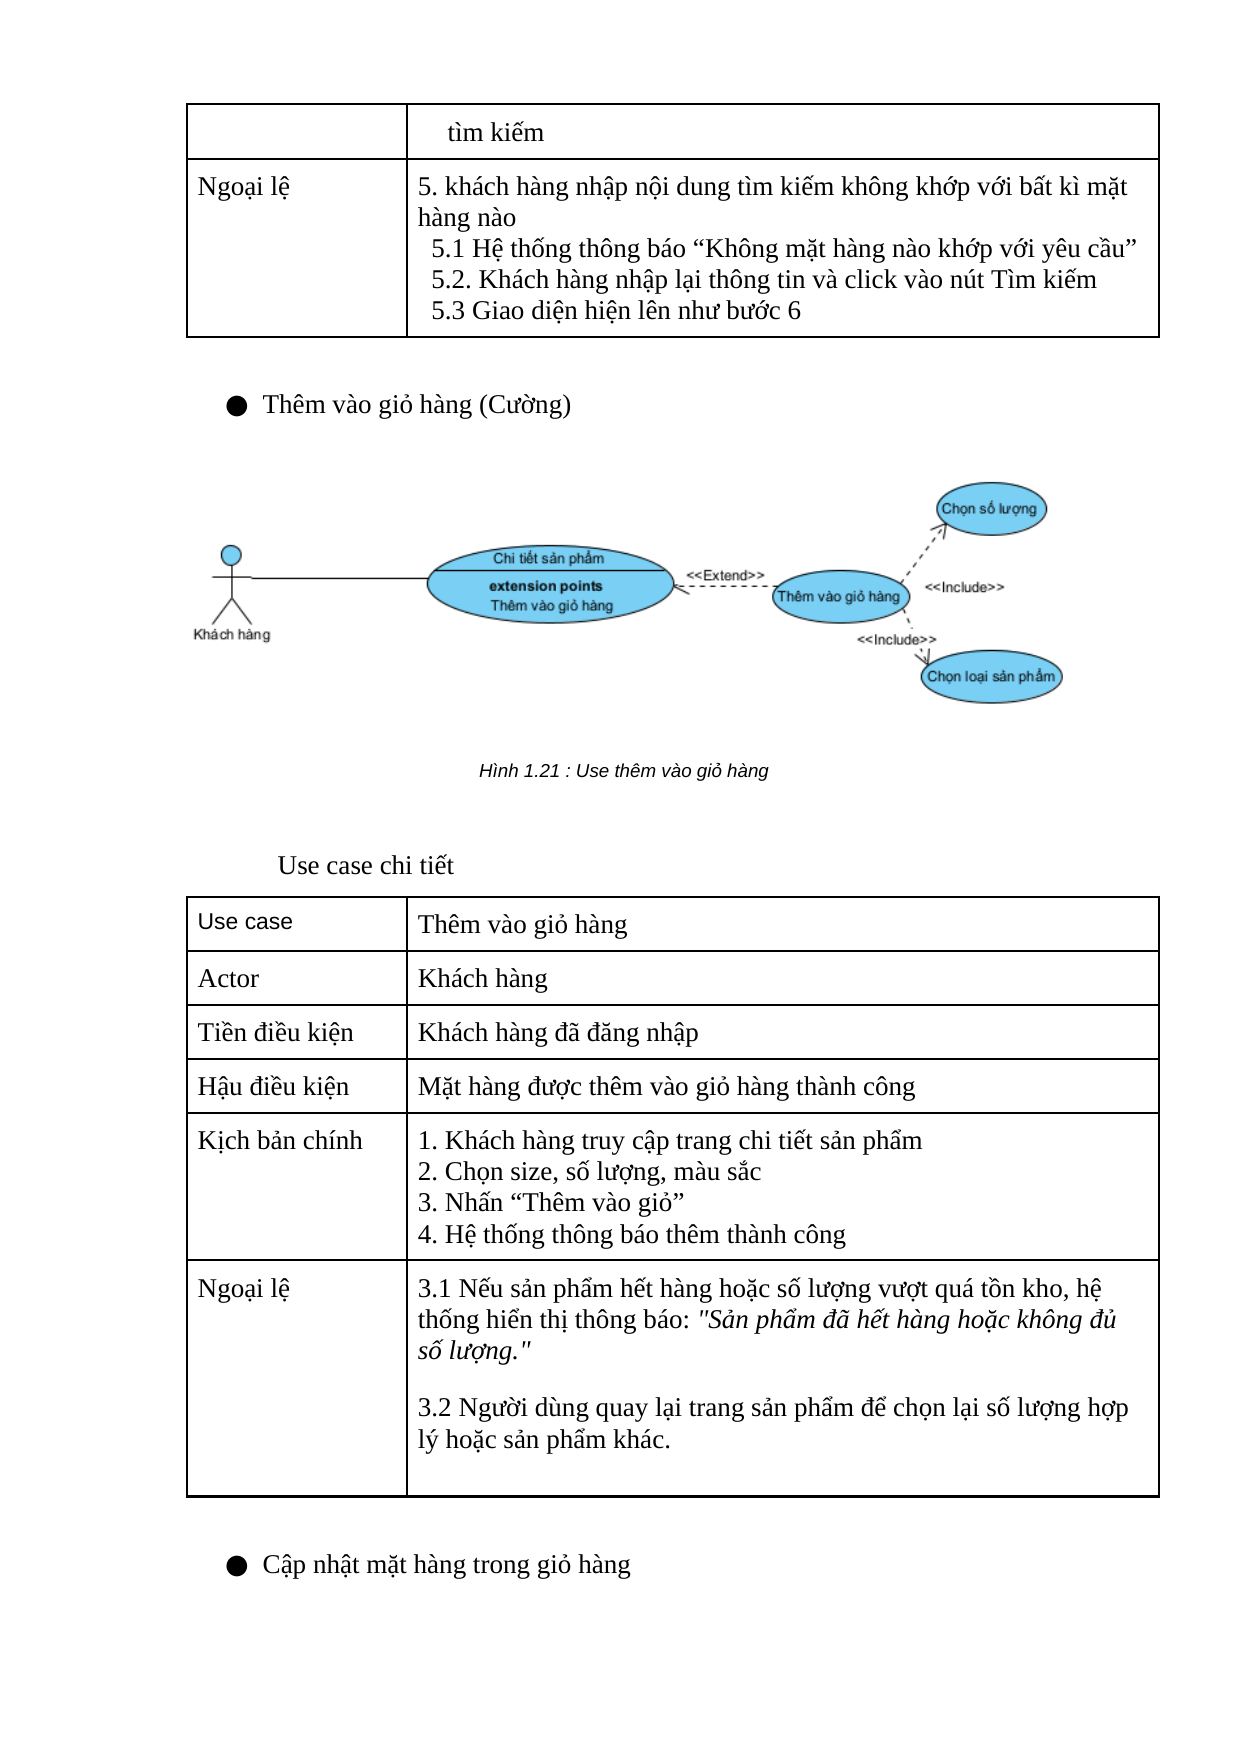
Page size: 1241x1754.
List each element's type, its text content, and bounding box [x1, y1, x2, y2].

list Cập nhật mặt hàng trong giỏ hàng [225, 1533, 1087, 1589]
text Hình 1.21 : Use thêm vào giỏ hàng [159, 760, 1090, 781]
picture [178, 457, 1119, 747]
list Thêm vào giỏ hàng (Cường) [225, 374, 1087, 429]
text Use case chi tiết [277, 849, 1087, 880]
